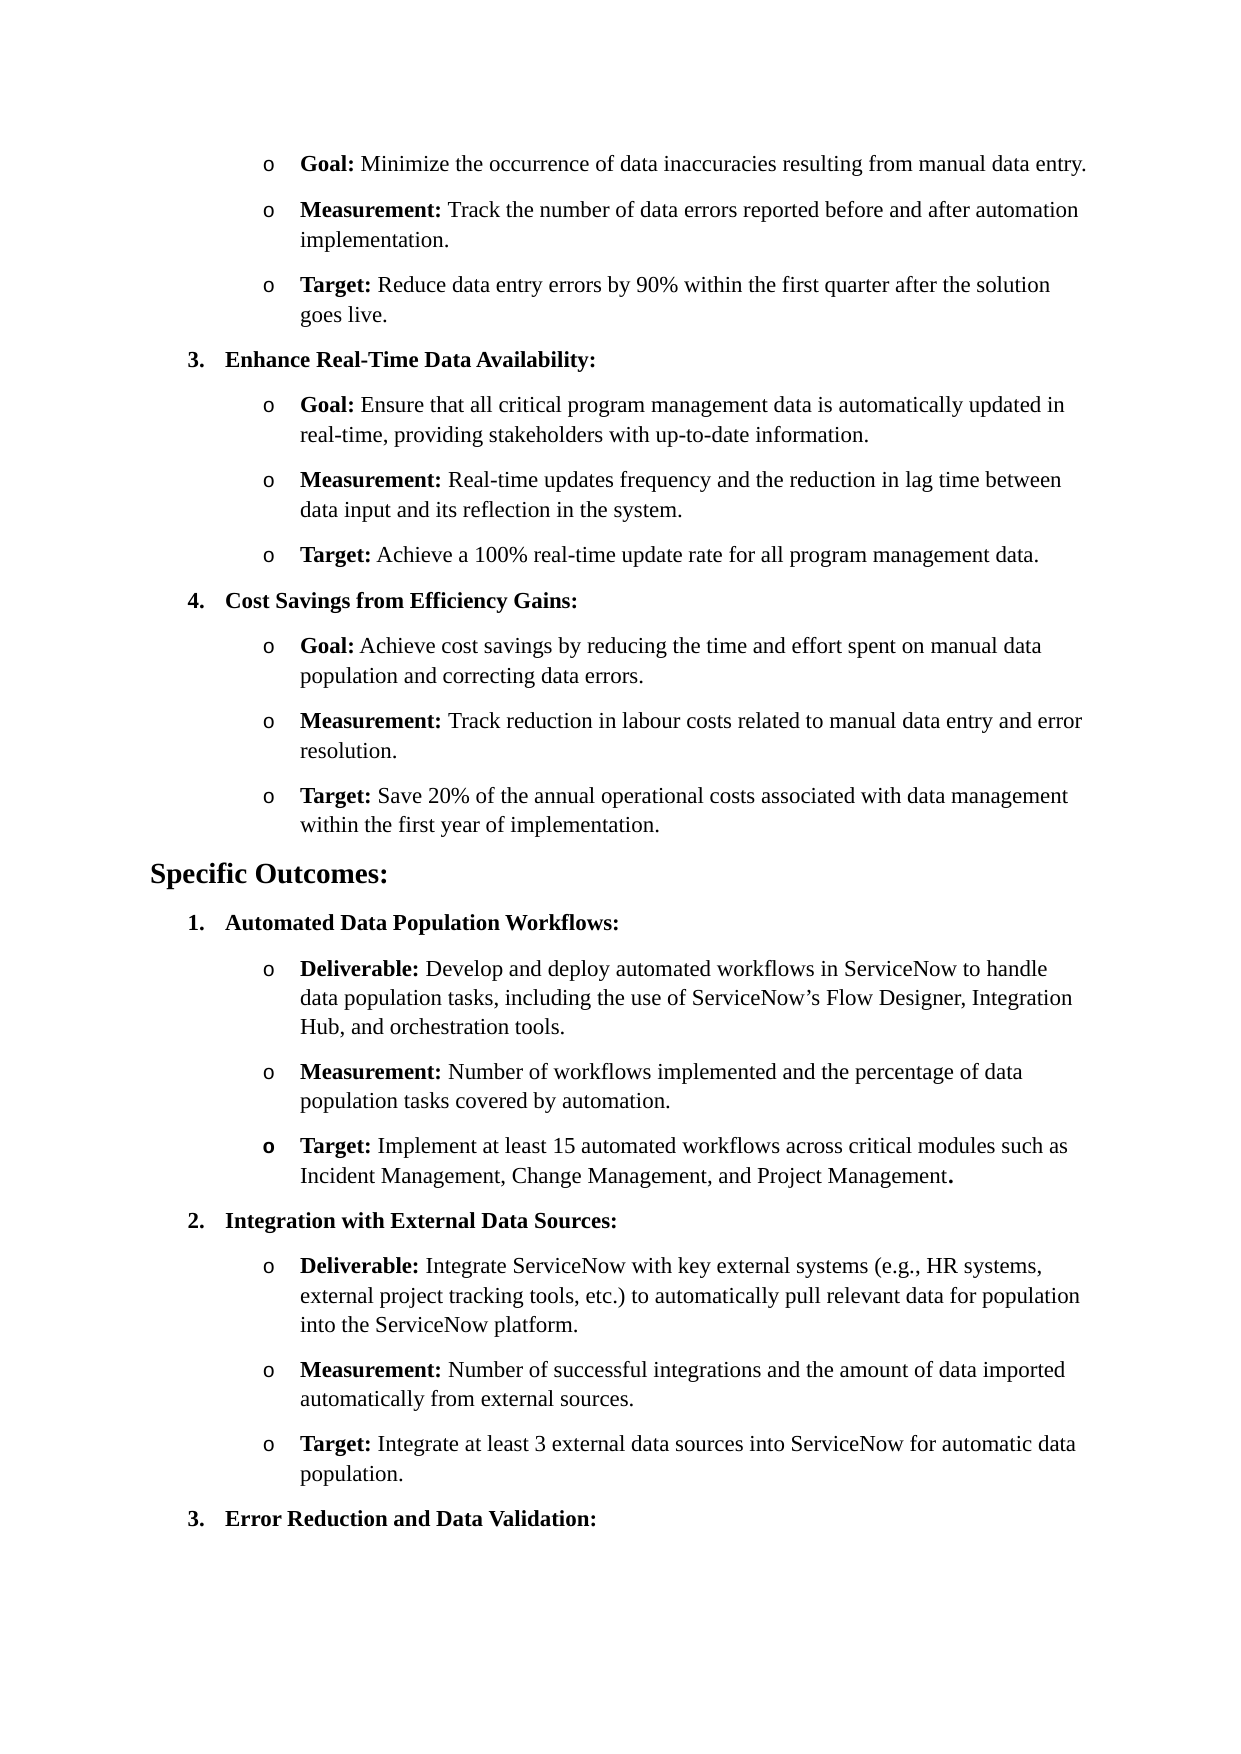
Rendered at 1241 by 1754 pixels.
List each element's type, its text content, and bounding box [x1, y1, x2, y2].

list Integration with External Data Sources: [187, 1207, 1090, 1234]
list Deliverable: Integrate ServiceNow with key external systems (e.g., HR systems, external project tracking tools, etc.) to automatically pull relevant data for population into the ServiceNow platform. [262, 1252, 1090, 1337]
list Enhance Real-Time Data Availability: [187, 346, 1090, 372]
list Target: Integrate at least 3 external data sources into ServiceNow for automatic data population. [262, 1431, 1090, 1487]
list Goal: Minimize the occurrence of data inaccuracies resulting from manual data entry. [262, 150, 1090, 178]
list Goal: Achieve cost savings by reducing the time and effort spent on manual data population and correcting data errors. [262, 632, 1090, 688]
list Measurement: Number of successful integrations and the amount of data imported automatically from external sources. [262, 1356, 1090, 1412]
list Target: Reduce data entry errors by 90% within the first quarter after the solution goes live. [262, 271, 1090, 327]
list Target: Save 20% of the annual operational costs associated with data management within the first year of implementation. [262, 782, 1090, 838]
list Error Reduction and Data Validation: [187, 1505, 1090, 1532]
list Cost Savings from Efficiency Gains: [187, 587, 1090, 613]
list Target: Implement at least 15 automated workflows across critical modules such as Incident Management, Change Management, and Project Management. [262, 1133, 1090, 1189]
list Measurement: Number of workflows implemented and the percentage of data population tasks covered by automation. [262, 1058, 1090, 1114]
list Measurement: Real-time updates frequency and the reduction in lag time between data input and its reflection in the system. [262, 466, 1090, 522]
list Target: Achieve a 100% real-time update rate for all program management data. [262, 541, 1090, 568]
list Goal: Ensure that all critical program management data is automatically updated in real-time, providing stakeholders with up-to-date information. [262, 391, 1090, 447]
list Measurement: Track reduction in labour costs related to manual data entry and error resolution. [262, 707, 1090, 763]
text Specific Outcomes: [150, 857, 1090, 890]
list Deliverable: Develop and deploy automated workflows in ServiceNow to handle data population tasks, including the use of ServiceNow’s Flow Designer, Integration Hub, and orchestration tools. [262, 954, 1090, 1039]
list Measurement: Track the number of data errors reported before and after automation implementation. [262, 196, 1090, 252]
list Automated Data Population Workflows: [187, 909, 1090, 936]
